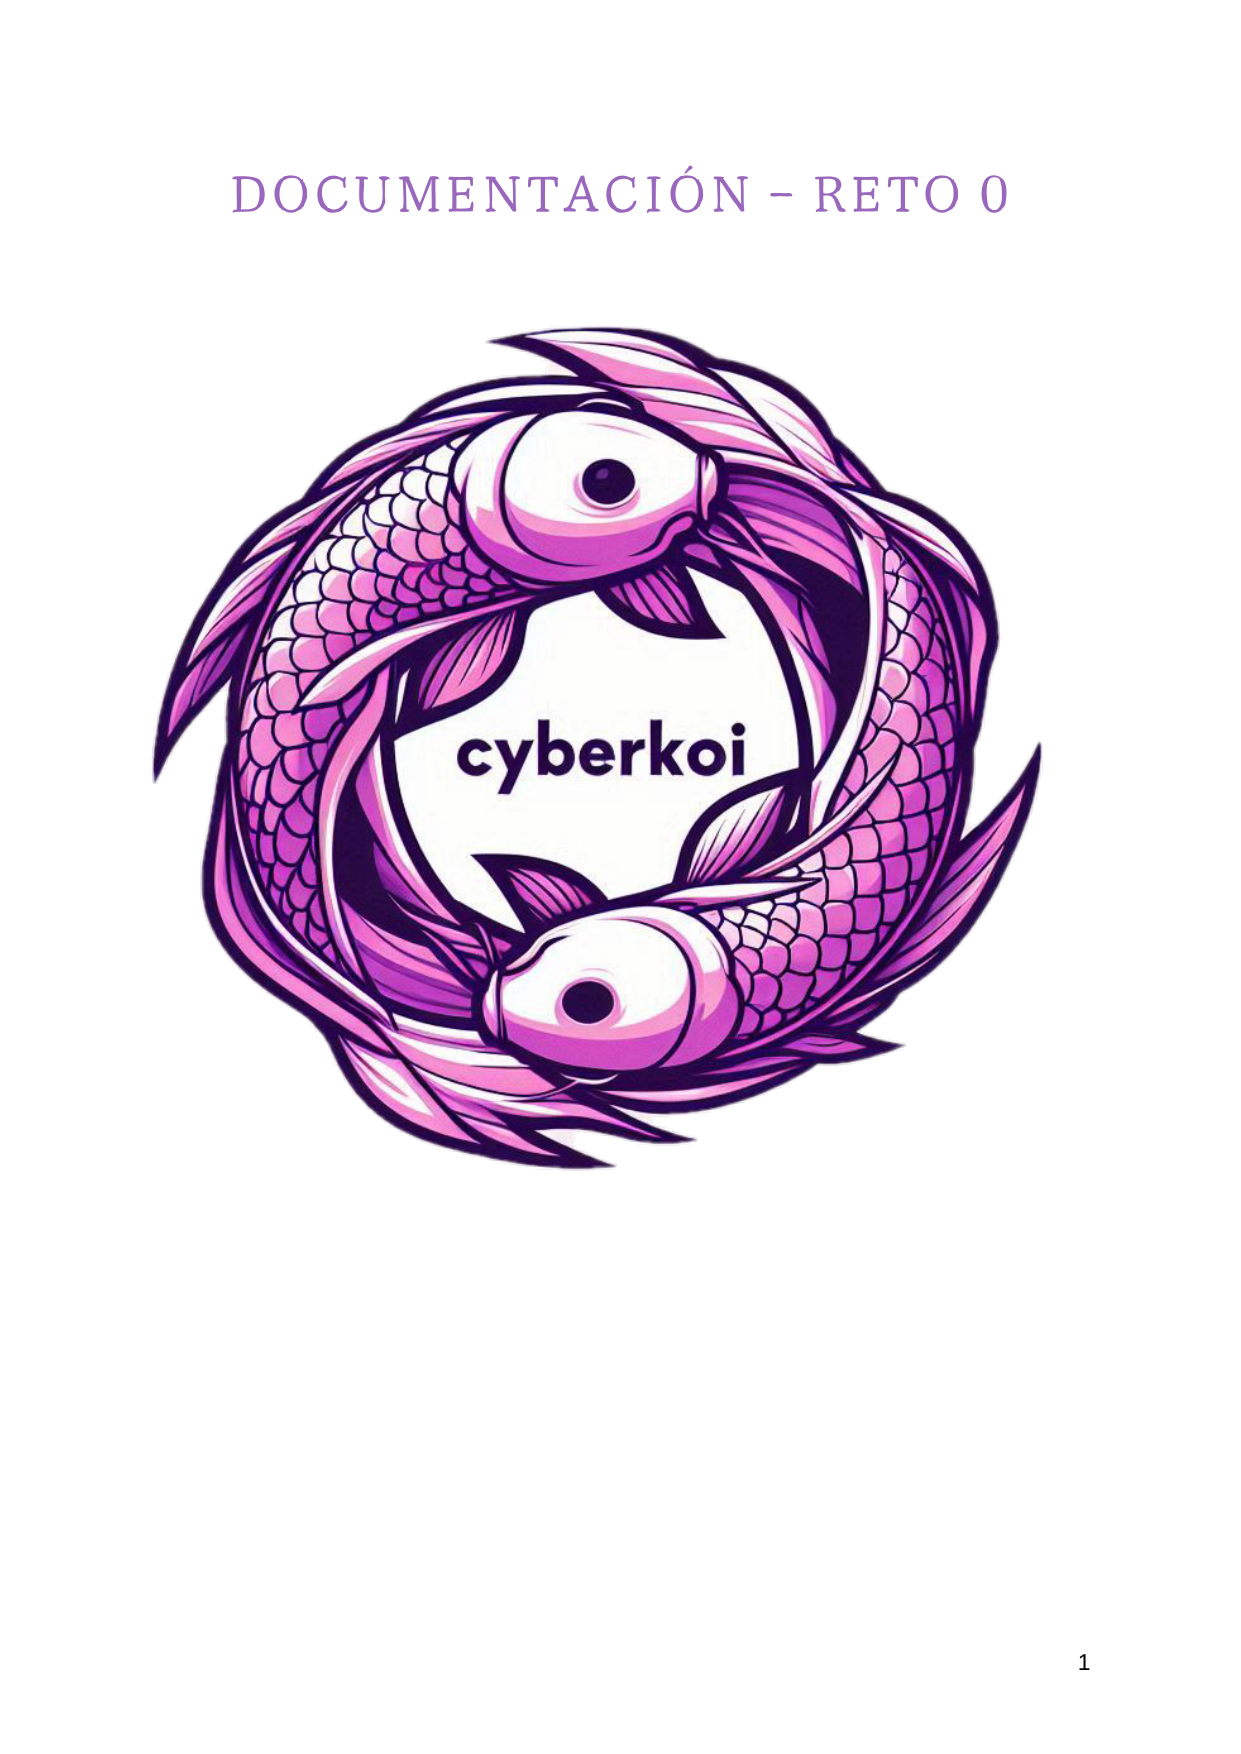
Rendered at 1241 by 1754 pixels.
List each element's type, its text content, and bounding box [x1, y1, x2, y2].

picture [150, 325, 1043, 1172]
title DOCUMENTACIÓN - RETO 0 [150, 150, 1090, 228]
